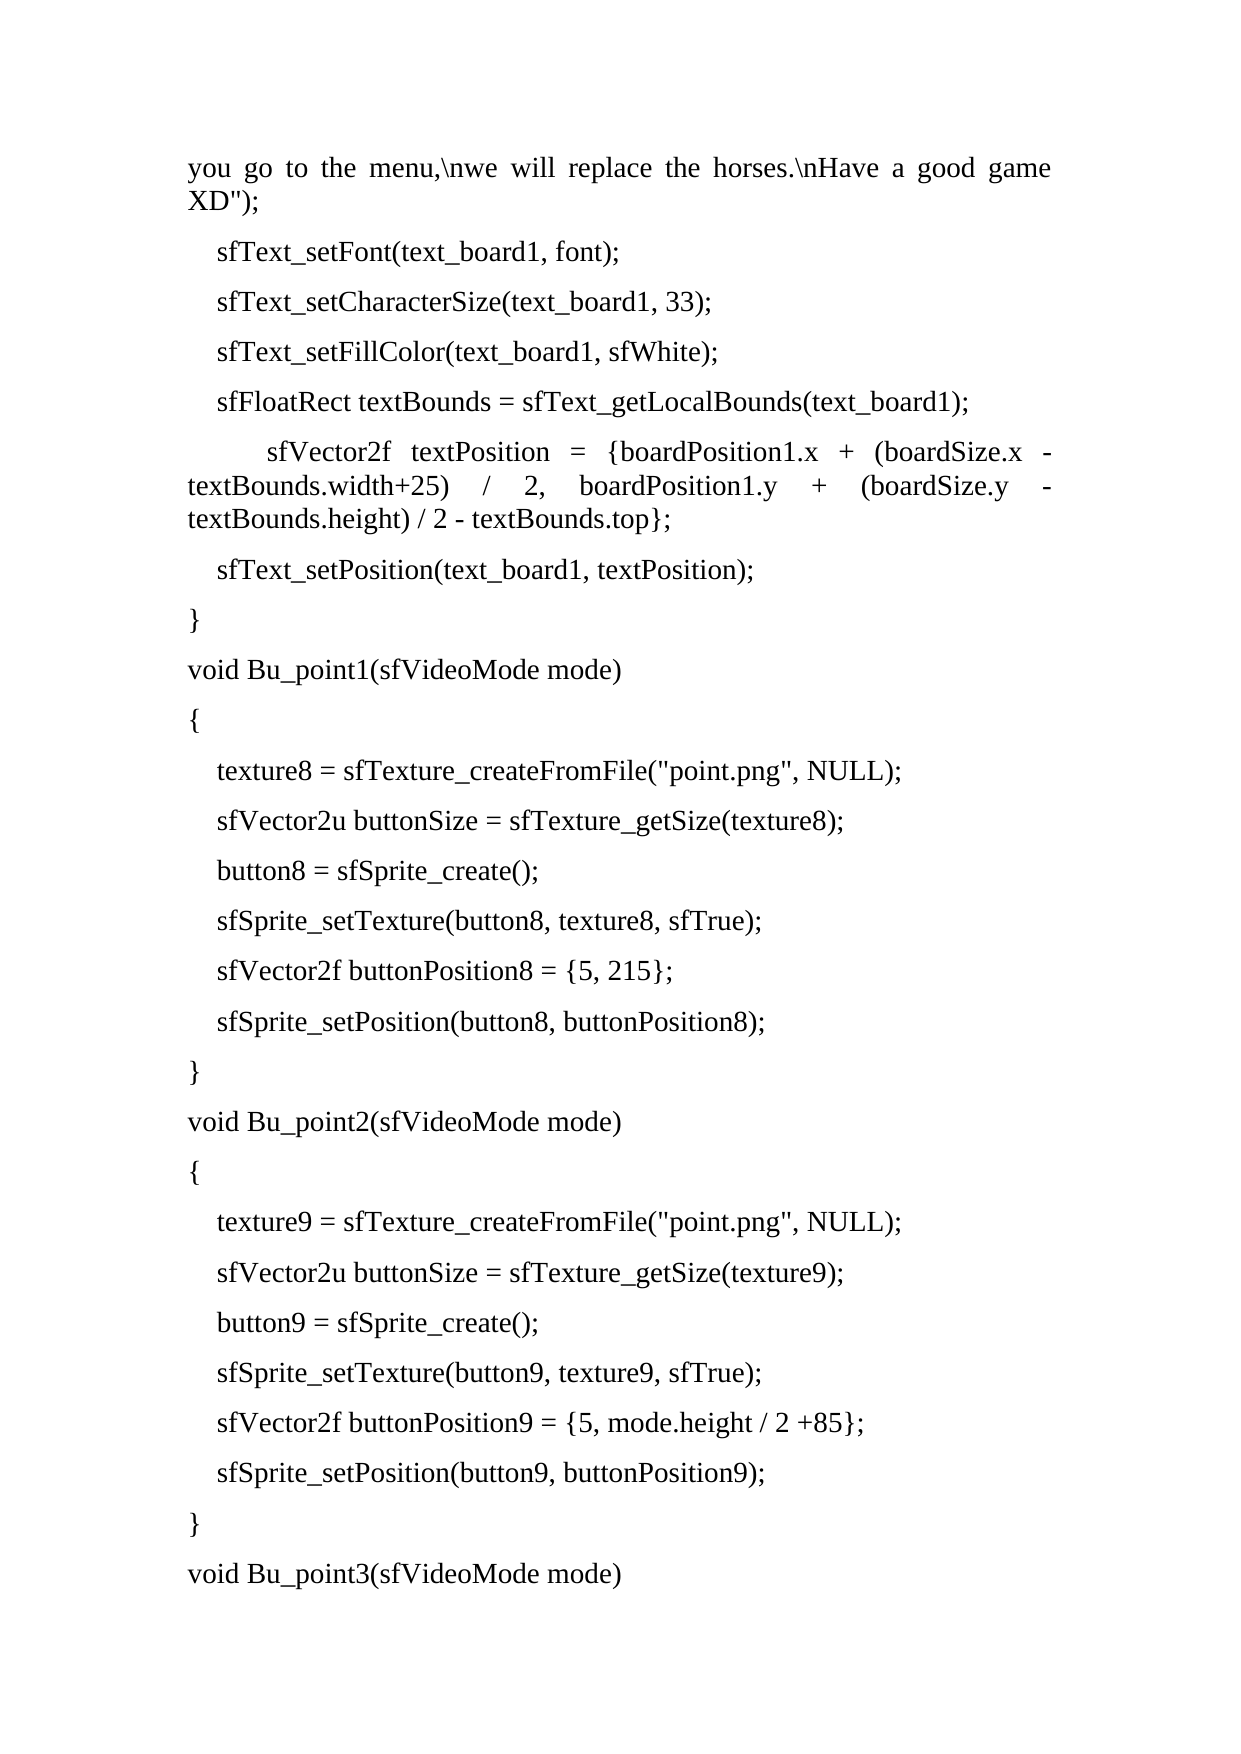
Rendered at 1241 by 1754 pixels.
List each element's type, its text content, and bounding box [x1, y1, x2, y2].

text void Bu_point1(sfVideoMode mode) [187, 652, 1053, 686]
text sfSprite_setPosition(button8, buttonPosition8); [187, 1004, 1053, 1037]
text sfSprite_setTexture(button8, texture8, sfTrue); [187, 903, 1053, 937]
text button8 = sfSprite_create(); [187, 853, 1053, 887]
text sfVector2f buttonPosition8 = {5, 215}; [187, 953, 1053, 987]
text sfText_setFont(text_board1, font); [187, 234, 1053, 267]
text void Bu_point3(sfVideoMode mode) [187, 1556, 1053, 1589]
text { [187, 702, 1053, 736]
text sfVector2u buttonSize = sfTexture_getSize(texture8); [187, 803, 1053, 836]
text { [187, 1154, 1053, 1188]
text sfVector2f buttonPosition9 = {5, mode.height / 2 +85}; [187, 1405, 1053, 1439]
text texture9 = sfTexture_createFromFile("point.png", NULL); [187, 1204, 1053, 1238]
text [187, 150, 1053, 217]
text sfText_setCharacterSize(text_board1, 33); [187, 284, 1053, 317]
text texture8 = sfTexture_createFromFile("point.png", NULL); [187, 753, 1053, 786]
text sfSprite_setTexture(button9, texture9, sfTrue); [187, 1355, 1053, 1389]
text sfVector2u buttonSize = sfTexture_getSize(texture9); [187, 1255, 1053, 1288]
text void Bu_point2(sfVideoMode mode) [187, 1104, 1053, 1138]
text sfFloatRect textBounds = sfText_getLocalBounds(text_board1); [187, 384, 1053, 418]
text } [187, 1054, 1053, 1087]
text sfText_setFillColor(text_board1, sfWhite); [187, 334, 1053, 368]
text sfVector2f textPosition = {boardPosition1.x + (boardSize.x - textBounds.width+25) / 2, boardPosition1.y + (boardSize.y - textBounds.height) / 2 - textBounds.top}; [187, 434, 1053, 535]
text sfSprite_setPosition(button9, buttonPosition9); [187, 1456, 1053, 1489]
text } [187, 602, 1053, 636]
text sfText_setPosition(text_board1, textPosition); [187, 552, 1053, 585]
text } [187, 1506, 1053, 1539]
text button9 = sfSprite_create(); [187, 1305, 1053, 1338]
